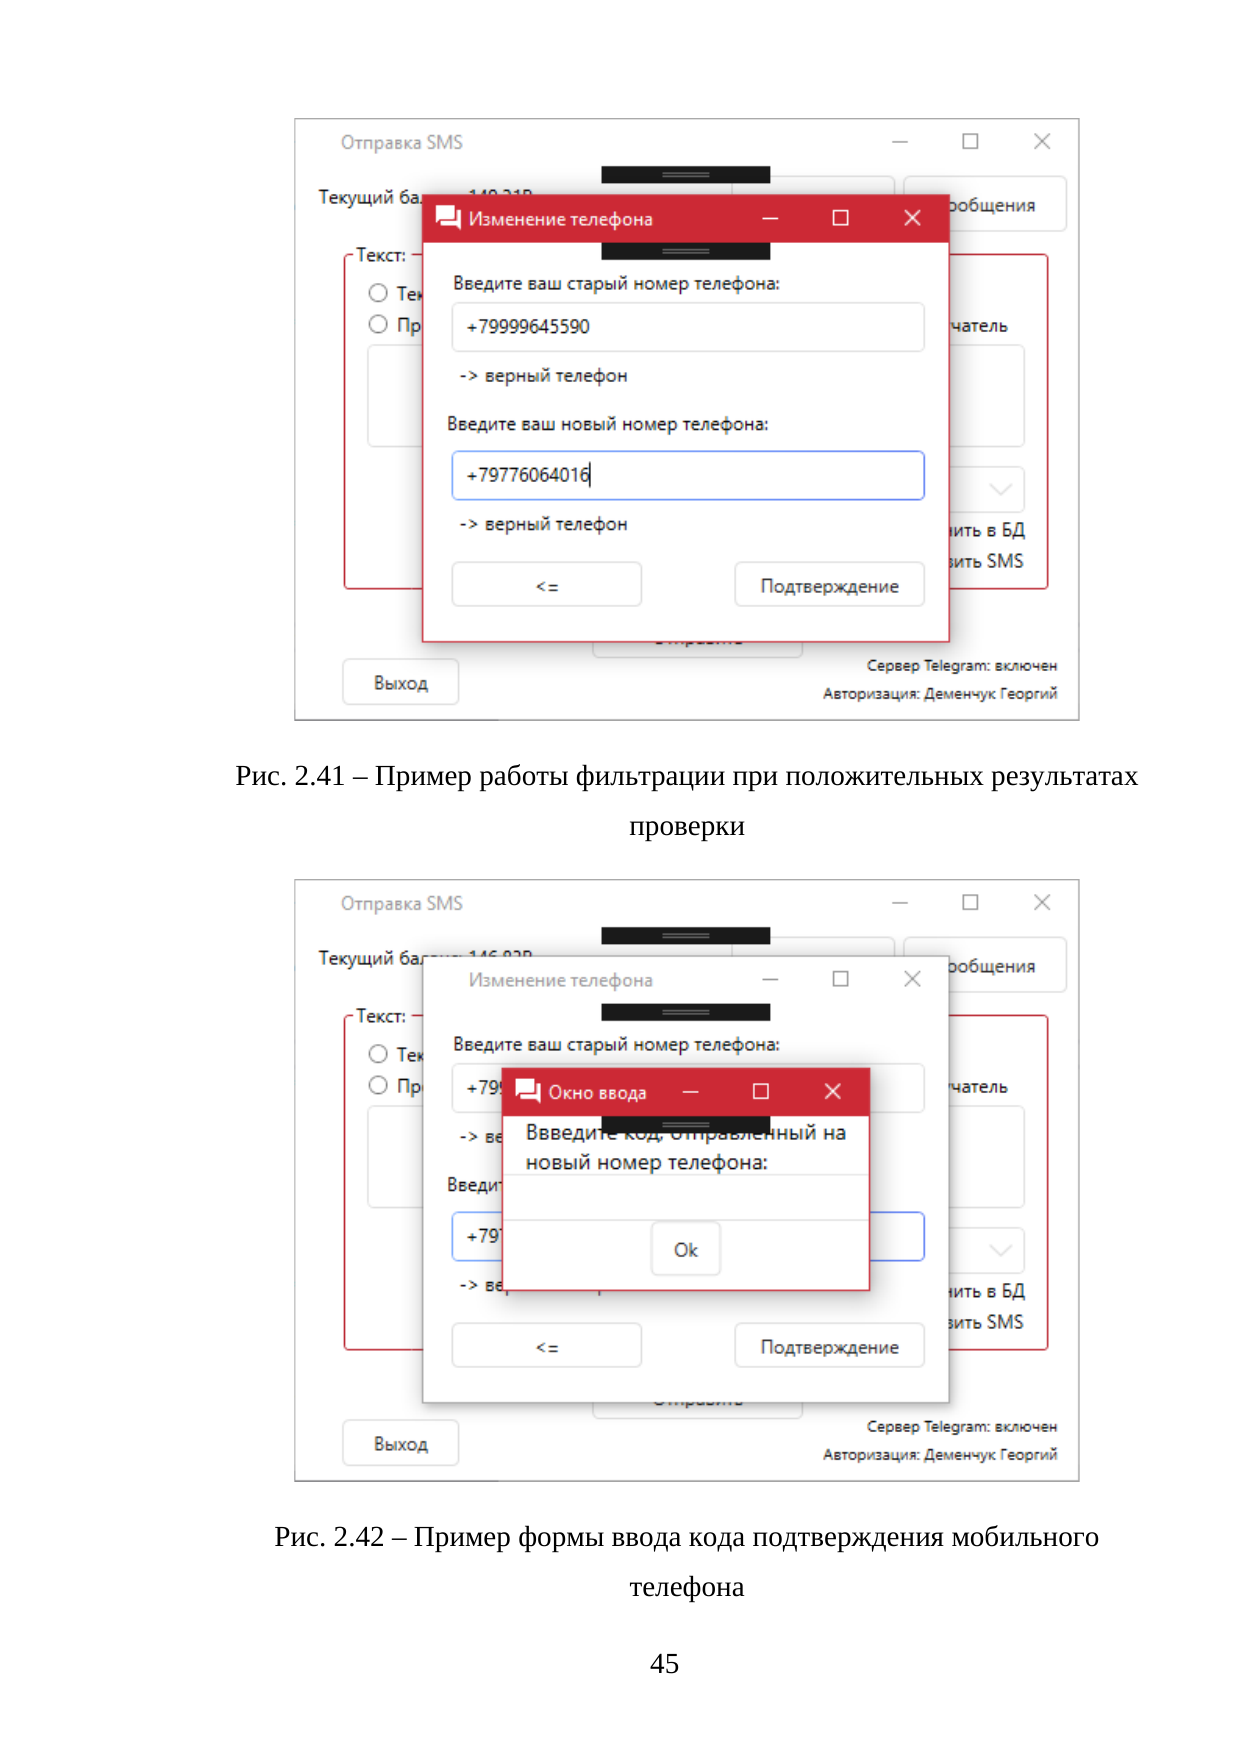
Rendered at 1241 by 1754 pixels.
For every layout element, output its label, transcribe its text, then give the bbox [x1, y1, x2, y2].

text Рис. 2.42 – Пример формы ввода кода подтверждения мобильного телефона [222, 1519, 1152, 1603]
picture [294, 879, 1080, 1482]
picture [294, 118, 1080, 721]
text Рис. 2.41 – Пример работы фильтрации при положительных результатах проверки [222, 758, 1152, 842]
